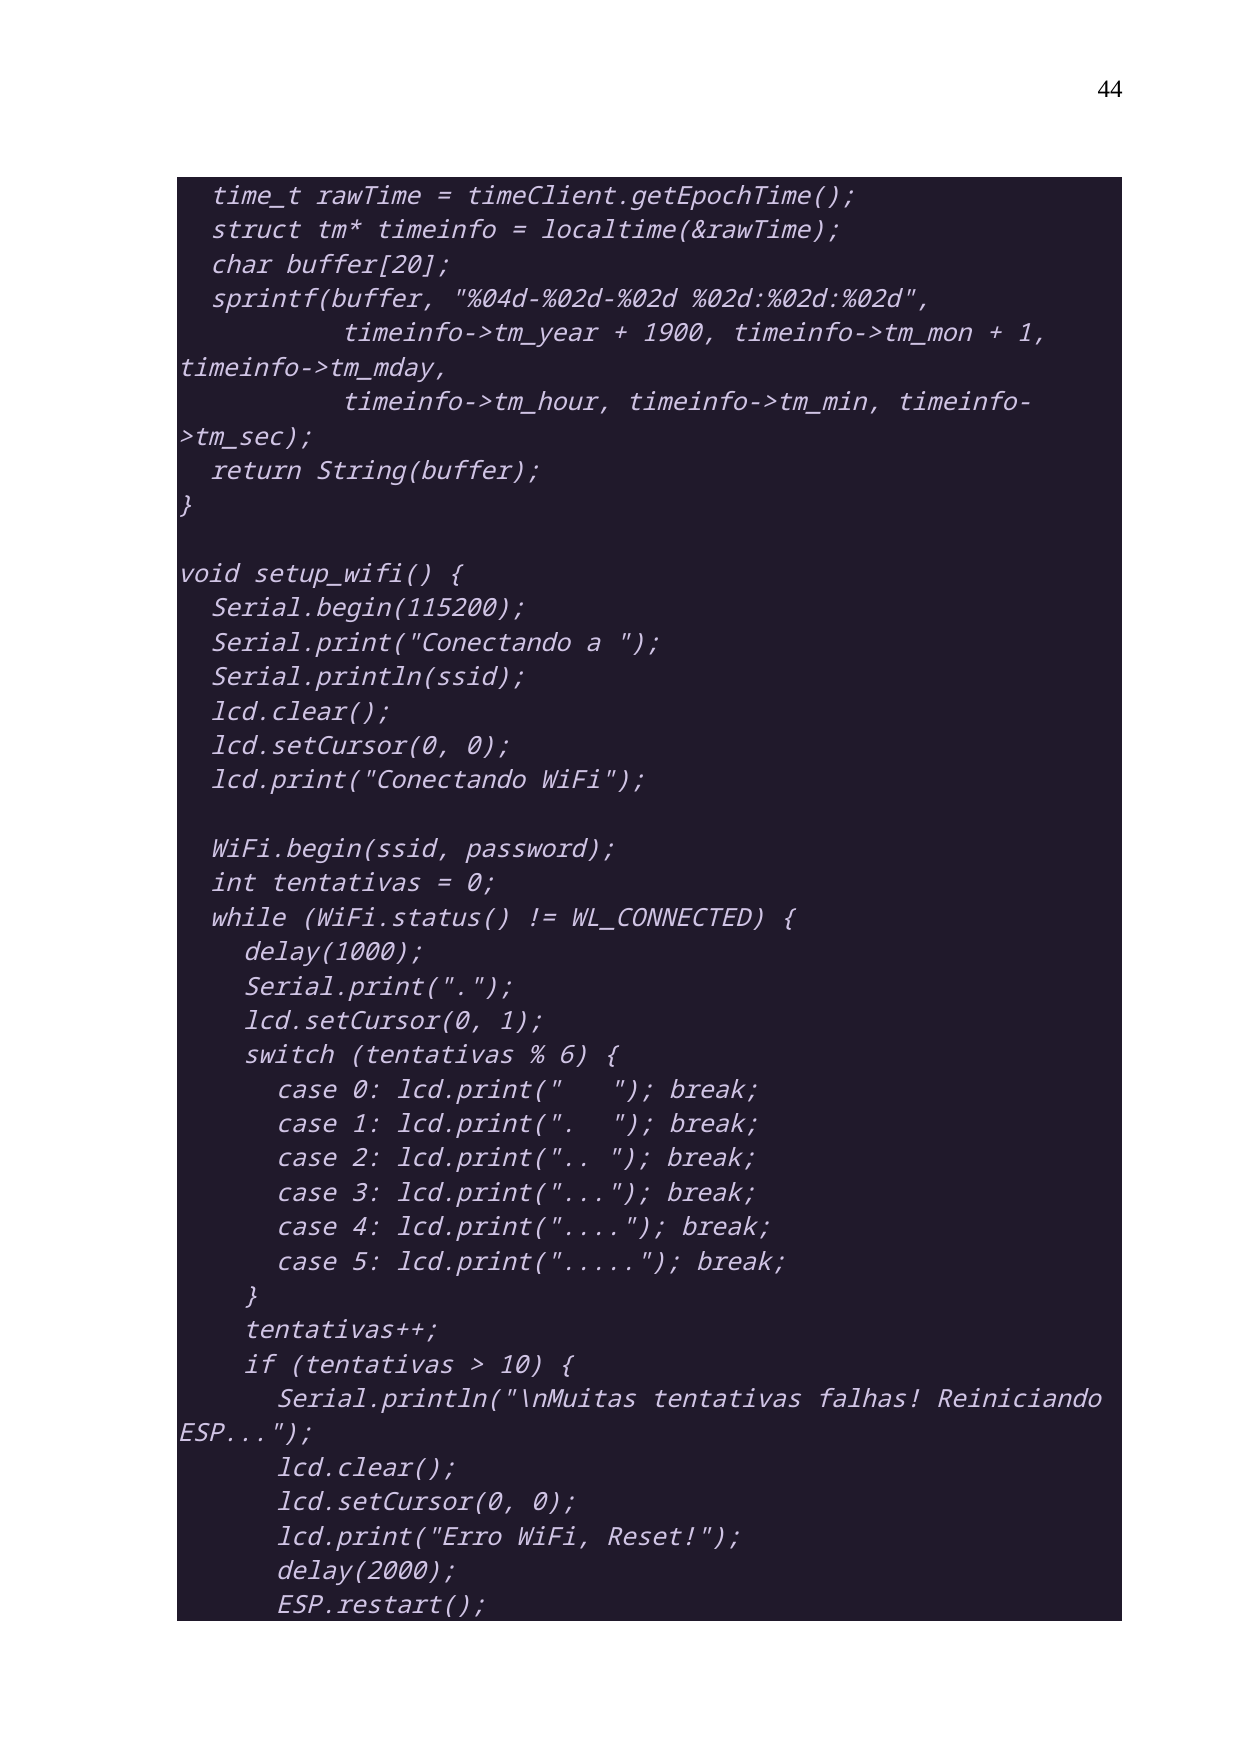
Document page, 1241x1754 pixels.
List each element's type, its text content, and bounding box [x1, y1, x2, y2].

text case 4: lcd.print("...."); break; [177, 1208, 1122, 1243]
text delay(1000); [177, 933, 1122, 968]
text Serial.begin(115200); [177, 590, 1122, 624]
text case 1: lcd.print(". "); break; [177, 1105, 1122, 1140]
text } [177, 1277, 1122, 1312]
text lcd.print("Conectando WiFi"); [177, 762, 1122, 796]
text lcd.clear(); [177, 1449, 1122, 1483]
text lcd.setCursor(0, 0); [177, 1483, 1122, 1518]
text Serial.println(ssid); [177, 658, 1122, 693]
text void setup_wifi() { [177, 555, 1122, 590]
text lcd.setCursor(0, 1); [177, 1002, 1122, 1037]
text Serial.print("."); [177, 968, 1122, 1002]
text return String(buffer); [177, 452, 1122, 487]
text lcd.print("Erro WiFi, Reset!"); [177, 1518, 1122, 1552]
text while (WiFi.status() != WL_CONNECTED) { [177, 899, 1122, 933]
text case 0: lcd.print(" "); break; [177, 1071, 1122, 1105]
text struct tm* timeinfo = localtime(&rawTime); [177, 212, 1122, 246]
text lcd.setCursor(0, 0); [177, 727, 1122, 762]
text switch (tentativas % 6) { [177, 1037, 1122, 1071]
text tentativas++; [177, 1312, 1122, 1346]
text time_t rawTime = timeClient.getEpochTime(); [177, 177, 1122, 212]
text ESP.restart(); [177, 1587, 1122, 1621]
text case 2: lcd.print(".. "); break; [177, 1140, 1122, 1174]
text delay(2000); [177, 1552, 1122, 1587]
text timeinfo->tm_year + 1900, timeinfo->tm_mon + 1, timeinfo->tm_mday, [177, 315, 1122, 383]
text case 5: lcd.print("....."); break; [177, 1243, 1122, 1277]
text char buffer[20]; [177, 246, 1122, 280]
text } [177, 487, 1122, 521]
text int tentativas = 0; [177, 865, 1122, 899]
text if (tentativas > 10) { [177, 1346, 1122, 1380]
text WiFi.begin(ssid, password); [177, 830, 1122, 865]
text timeinfo->tm_hour, timeinfo->tm_min, timeinfo->tm_sec); [177, 383, 1122, 452]
text sprintf(buffer, "%04d-%02d-%02d %02d:%02d:%02d", [177, 280, 1122, 315]
text Serial.println("\nMuitas tentativas falhas! Reiniciando ESP..."); [177, 1380, 1122, 1449]
text case 3: lcd.print("..."); break; [177, 1174, 1122, 1208]
text Serial.print("Conectando a "); [177, 624, 1122, 658]
text lcd.clear(); [177, 693, 1122, 727]
